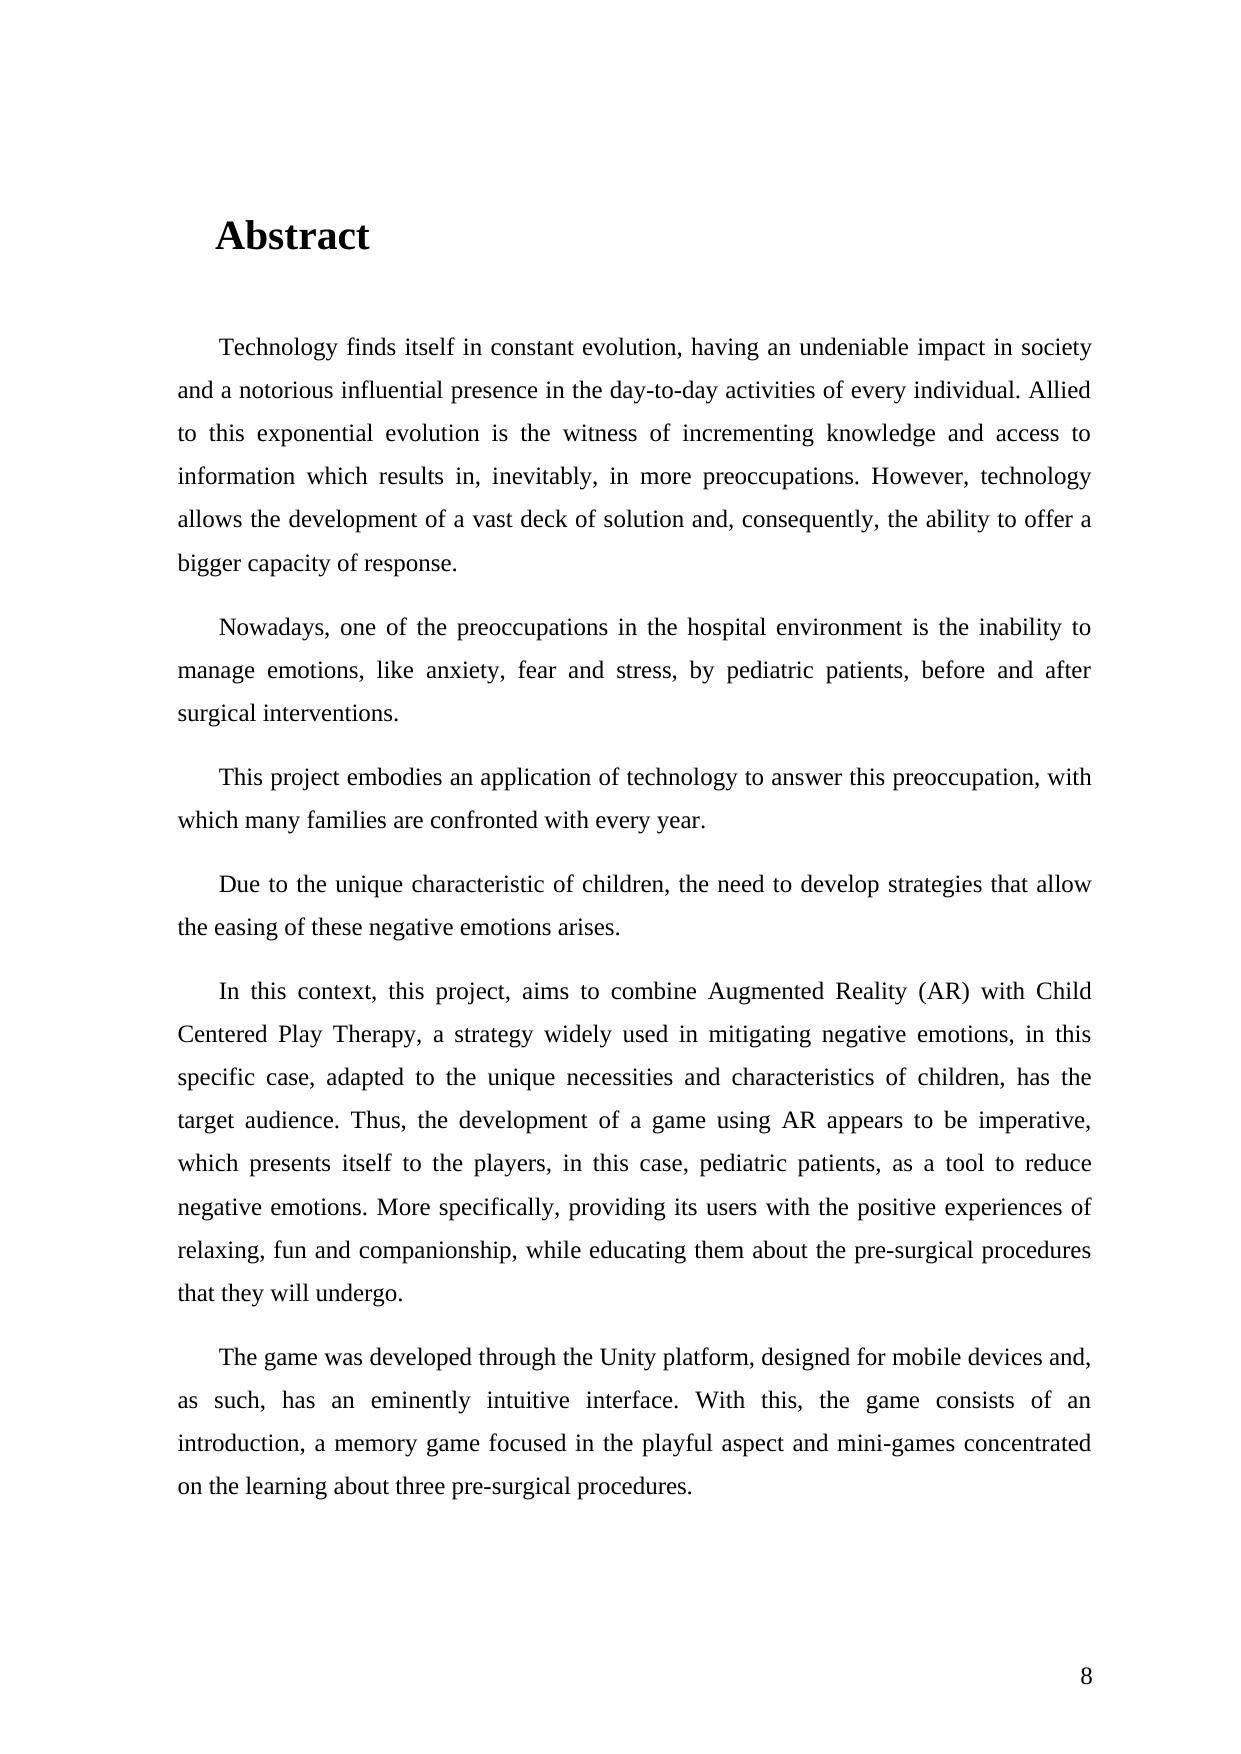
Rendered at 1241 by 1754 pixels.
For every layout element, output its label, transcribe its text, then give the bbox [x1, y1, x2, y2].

text In this context, this project, aims to combine Augmented Reality (AR) with Child Centered Play Therapy, a strategy widely used in mitigating negative emotions, in this specific case, adapted to the unique necessities and characteristics of children, has the target audience. Thus, the development of a game using AR appears to be imperative, which presents itself to the players, in this case, pediatric patients, as a tool to reduce negative emotions. More specifically, providing its users with the positive experiences of relaxing, fun and companionship, while educating them about the pre-surgical procedures that they will undergo. [177, 976, 1092, 1307]
subtitle Abstract [215, 210, 1092, 258]
text Due to the unique characteristic of children, the need to develop strategies that allow the easing of these negative emotions arises. [177, 869, 1092, 941]
text This project embodies an application of technology to answer this preoccupation, with which many families are confronted with every year. [177, 762, 1092, 834]
text Nowadays, one of the preoccupations in the hospital environment is the inability to manage emotions, like anxiety, fear and stress, by pediatric patients, before and after surgical interventions. [177, 612, 1092, 727]
text The game was developed through the Unity platform, designed for mobile devices and, as such, has an eminently intuitive interface. With this, the game consists of an introduction, a memory game focused in the playful aspect and mini-games concentrated on the learning about three pre-surgical procedures. [177, 1342, 1092, 1500]
text Technology finds itself in constant evolution, having an undeniable impact in society and a notorious influential presence in the day-to-day activities of every individual. Allied to this exponential evolution is the witness of incrementing knowledge and access to information which results in, inevitably, in more preoccupations. However, technology allows the development of a vast deck of solution and, consequently, the ability to offer a bigger capacity of response. [177, 332, 1092, 576]
